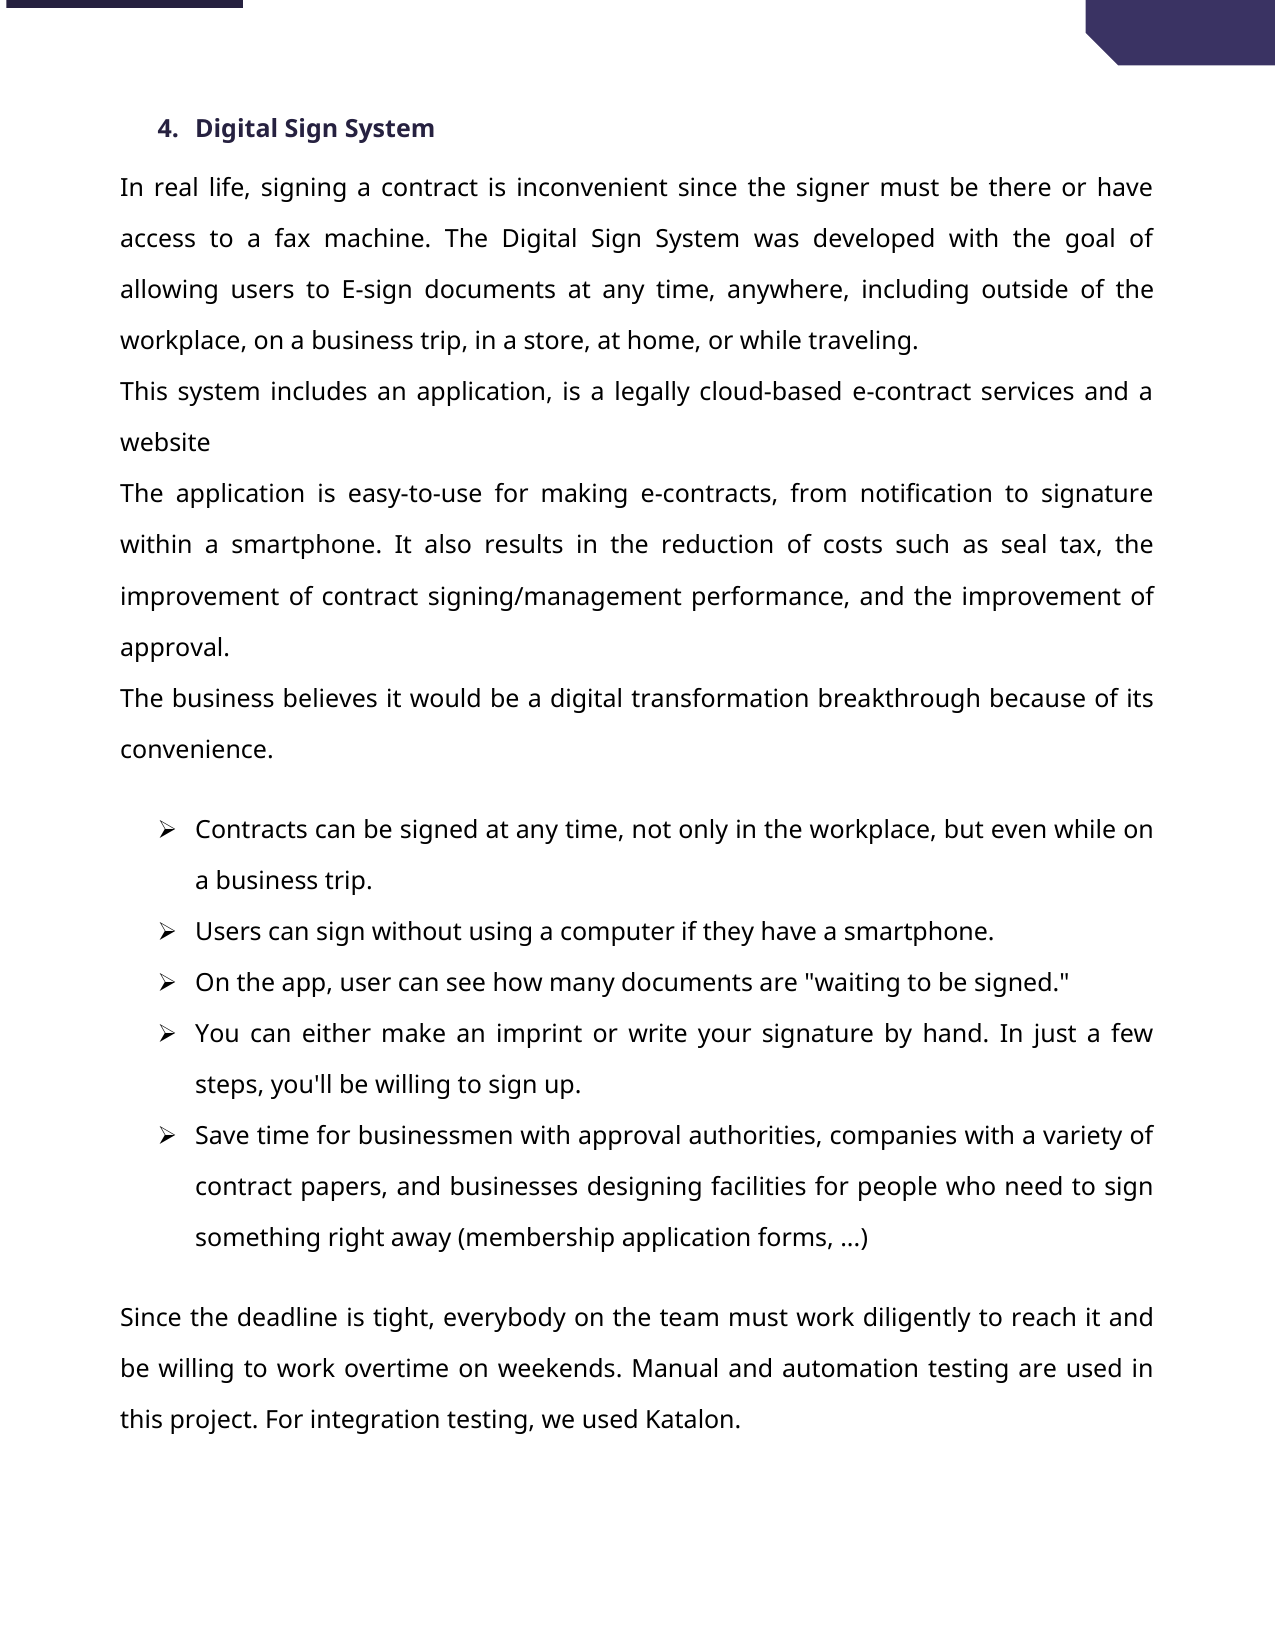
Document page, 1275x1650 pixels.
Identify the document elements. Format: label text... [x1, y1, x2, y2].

text The business believes it would be a digital transformation breakthrough because of its convenience. [120, 680, 1155, 765]
text Since the deadline is tight, everybody on the team must work diligently to reach it and be willing to work overtime on weekends. Manual and automation testing are used in this project. For integration testing, we used Katalon. [120, 1300, 1155, 1436]
list On the app, user can see how many documents are "waiting to be signed." [157, 964, 1155, 999]
text In real life, signing a contract is inconvenient since the signer must be there or have access to a fax machine. The Digital Sign System was developed with the goal of allowing users to E-sign documents at any time, anywhere, including outside of the workplace, on a business trip, in a store, at home, or while traveling. [120, 170, 1155, 357]
list Users can sign without using a computer if they have a smartphone. [157, 913, 1155, 948]
list Digital Sign System [157, 110, 1155, 144]
list You can either make an imprint or write your signature by hand. In just a few steps, you'll be willing to sign up. [157, 1016, 1155, 1101]
list Contracts can be signed at any time, not only in the workplace, but even while on a business trip. [157, 811, 1155, 897]
list Save time for businessmen with approval authorities, companies with a variety of contract papers, and businesses designing facilities for people who need to sign something right away (membership application forms, ...) [157, 1118, 1155, 1254]
text This system includes an application, is a legally cloud-based e-contract services and a website The application is easy-to-use for making e-contracts, from notification to signature within a smartphone. It also results in the reduction of costs such as seal tax, the improvement of contract signing/management performance, and the improvement of approval. [120, 374, 1155, 663]
